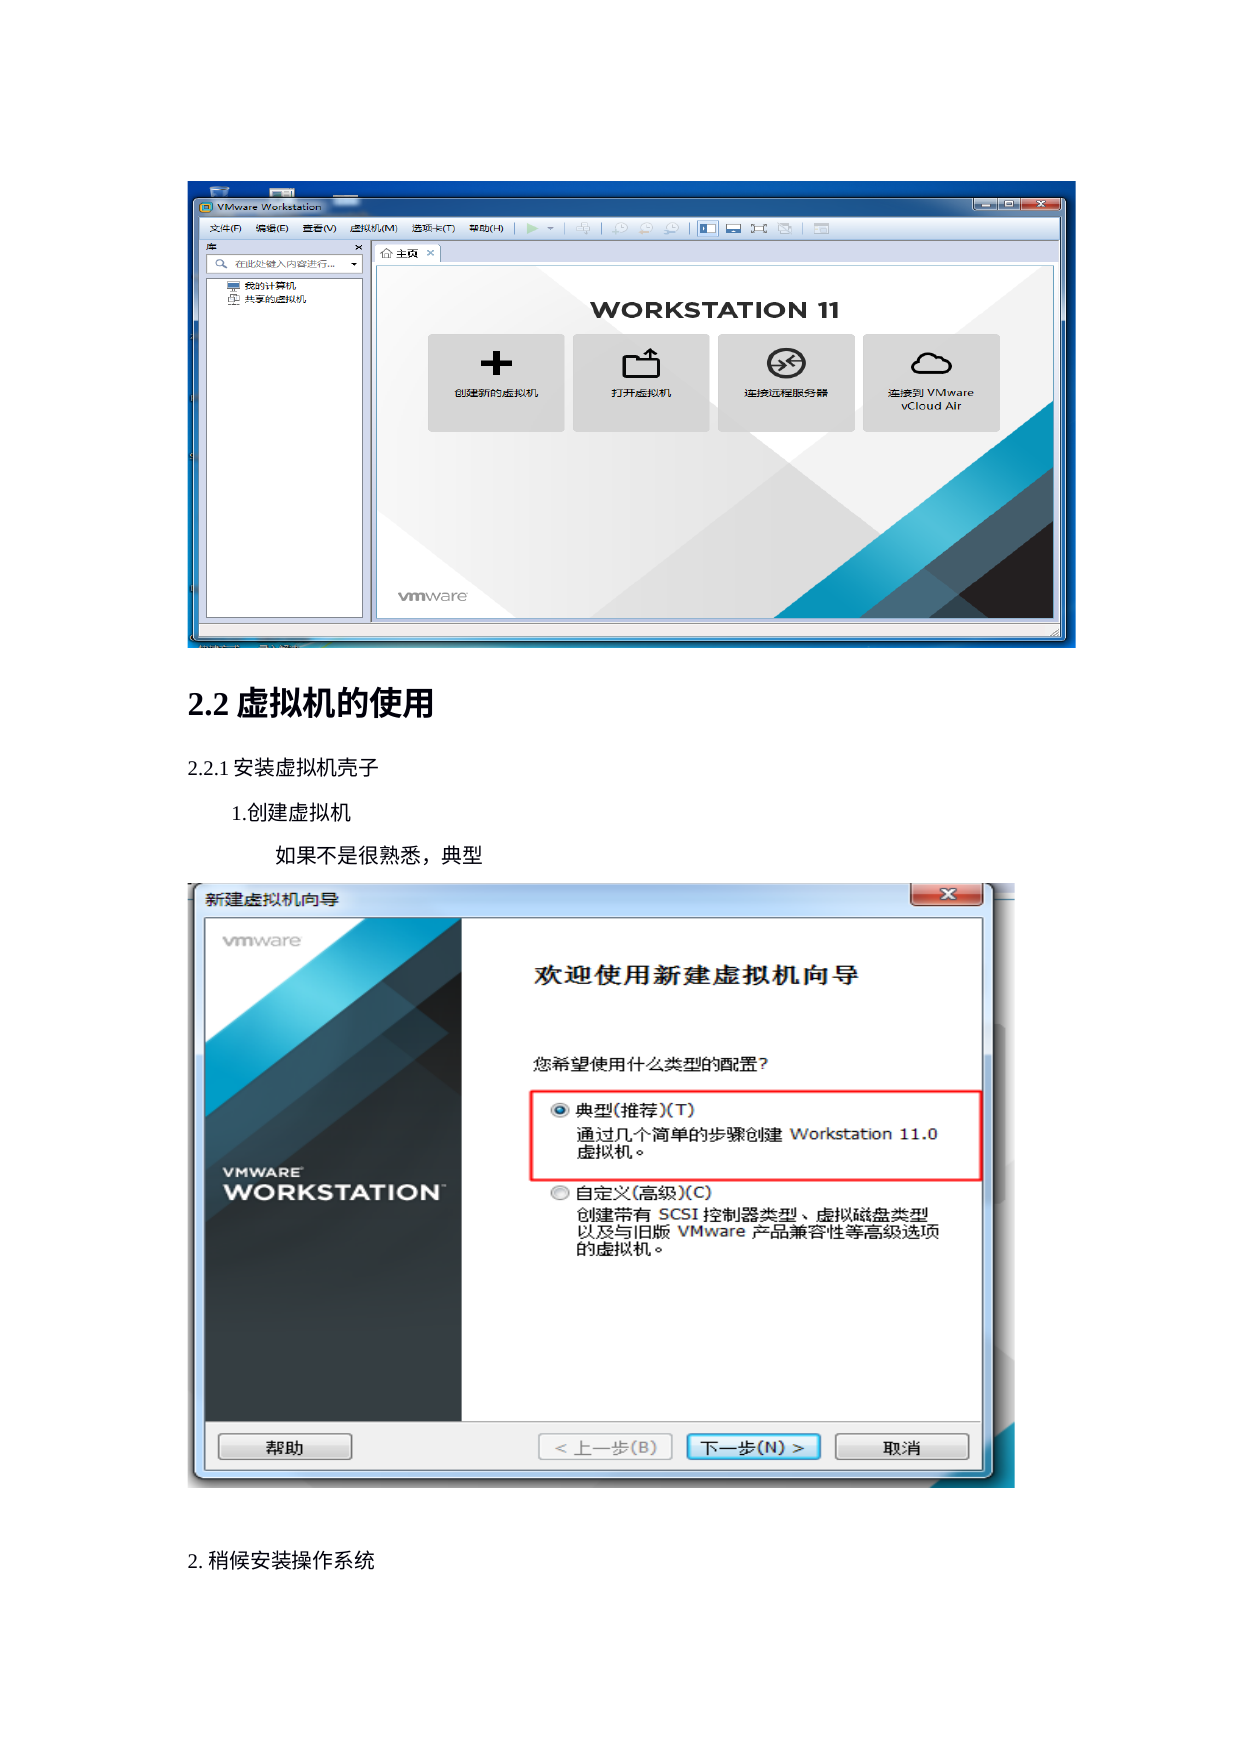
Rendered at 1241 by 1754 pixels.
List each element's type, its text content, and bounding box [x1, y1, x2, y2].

picture [187, 181, 1076, 648]
picture [187, 883, 1015, 1488]
text 1.创建虚拟机 [187, 789, 1053, 833]
text 如果不是很熟悉，典型 [231, 833, 1053, 877]
text 2. 稍候安装操作系统 [187, 1538, 1053, 1582]
text 2.2.1安装虚拟机壳子 [187, 745, 1053, 789]
text 2.2虚拟机的使用 [187, 657, 1053, 745]
